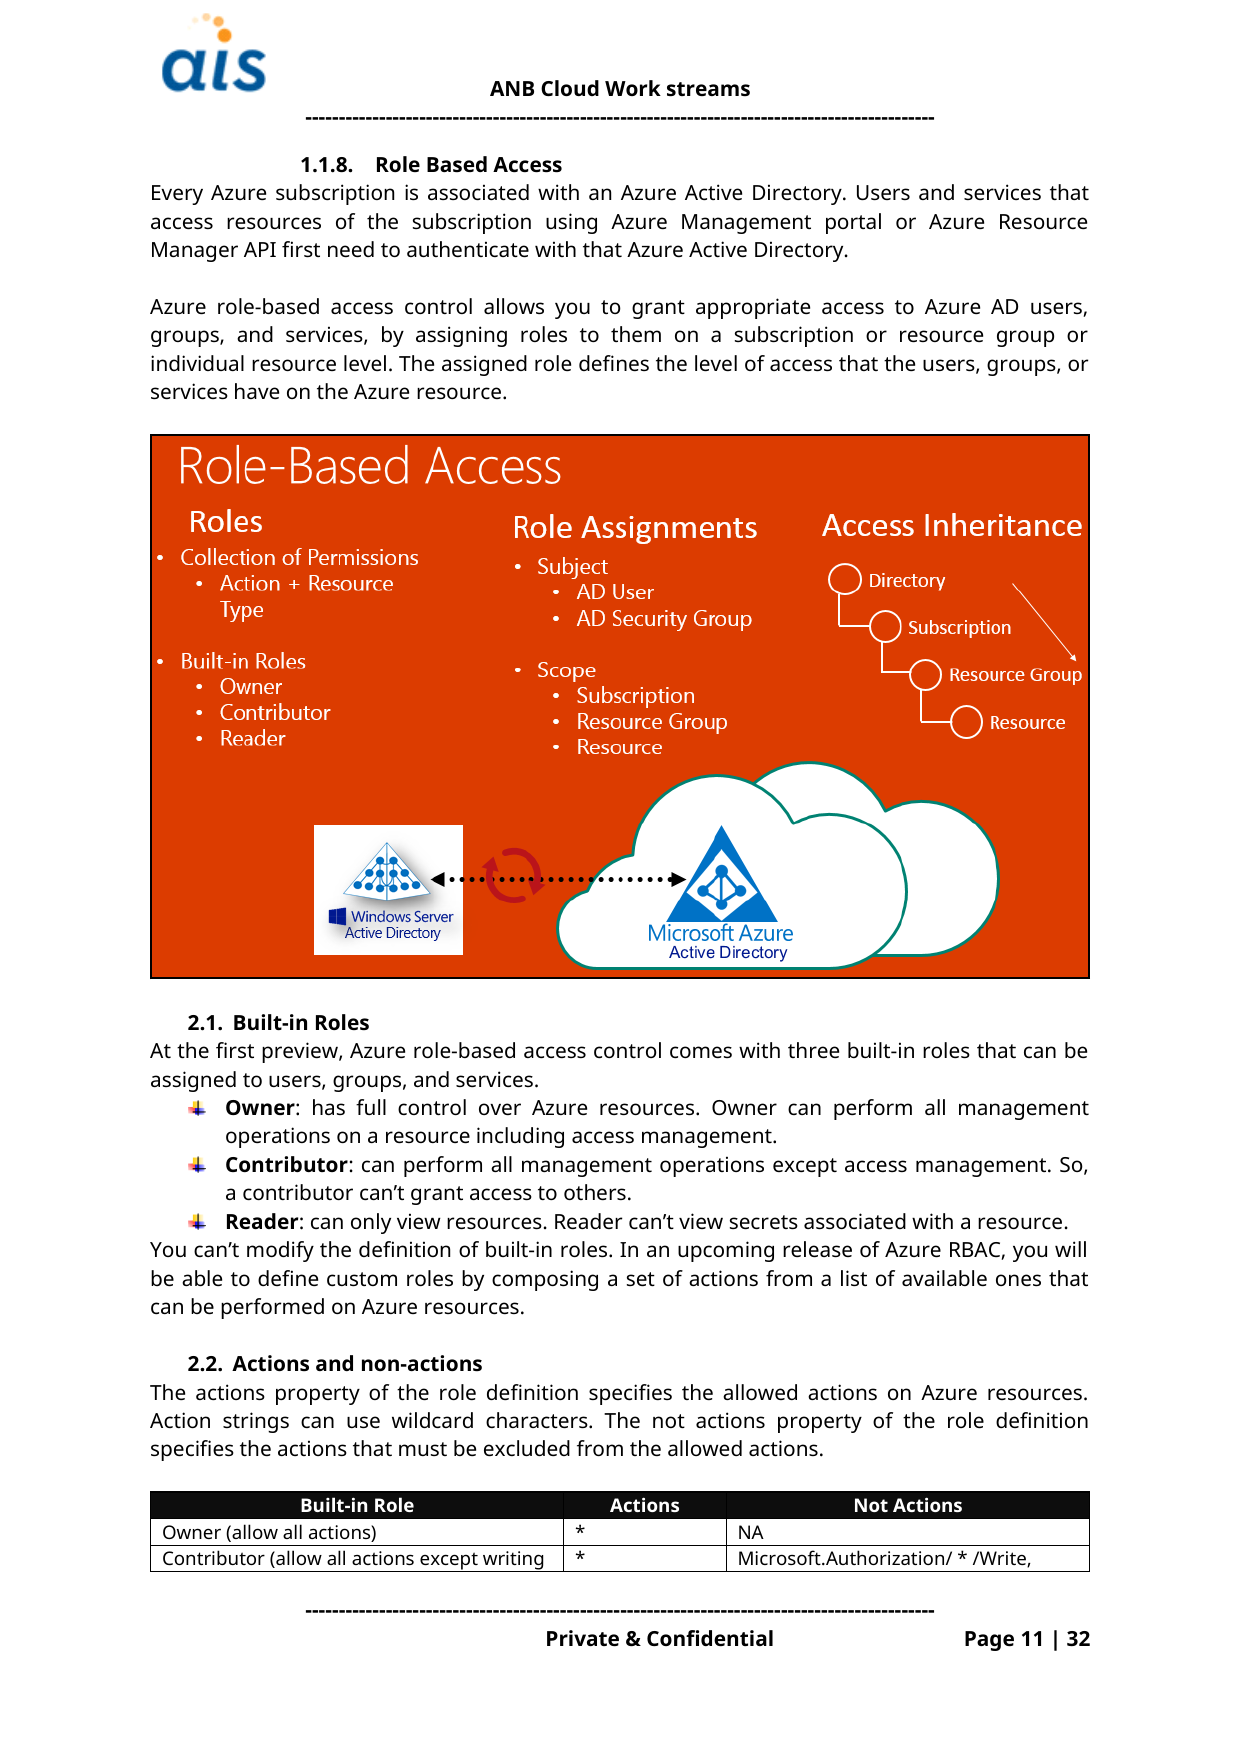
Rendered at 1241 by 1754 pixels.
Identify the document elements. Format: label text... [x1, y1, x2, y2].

table_header Not Actions [727, 1493, 1089, 1518]
picture [188, 1155, 206, 1173]
subtitle Built-in Roles [187, 1008, 1090, 1036]
list Contributor: can perform all management operations except access management. So, a contributor can’t grant access to others. [187, 1150, 1090, 1207]
table_header Actions [564, 1493, 726, 1518]
text Azure role-based access control allows you to grant appropriate access to Azure AD users, groups, and services, by assigning roles to them on a subscription or resource group or individual resource level. The assigned role defines the level of access that the users, groups, or services have on the Azure resource. [150, 292, 1090, 406]
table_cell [727, 1546, 1089, 1571]
table_header Built-in Role [151, 1493, 563, 1518]
subtitle Actions and non-actions [187, 1349, 1090, 1378]
subtitle Role Based Access [300, 150, 1090, 178]
text The actions property of the role definition specifies the allowed actions on Azure resources. Action strings can use wildcard characters. The not actions property of the role definition specifies the actions that must be excluded from the allowed actions. [150, 1378, 1090, 1463]
picture [150, 12, 266, 138]
list Reader: can only view resources. Reader can’t view secrets associated with a resource. [187, 1207, 1090, 1235]
text Every Azure subscription is associated with an Azure Active Directory. Users and services that access resources of the subscription using Azure Management portal or Azure Resource Manager API first need to authenticate with that Azure Active Directory. [150, 178, 1090, 264]
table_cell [151, 1546, 563, 1571]
table_cell NA [727, 1519, 1089, 1544]
table_cell * [564, 1519, 726, 1544]
picture [188, 1212, 206, 1230]
text At the first preview, Azure role-based access control comes with three built-in roles that can be assigned to users, groups, and services. [150, 1036, 1090, 1093]
table_cell * [564, 1546, 726, 1571]
picture [152, 436, 1088, 977]
picture [188, 1099, 206, 1116]
text You can’t modify the definition of built-in roles. In an upcoming release of Azure RBAC, you will be able to define custom roles by composing a set of actions from a list of available ones that can be performed on Azure resources. [150, 1235, 1090, 1321]
list Owner: has full control over Azure resources. Owner can perform all management operations on a resource including access management. [187, 1093, 1090, 1150]
table_cell Owner (allow all actions) [151, 1519, 563, 1544]
